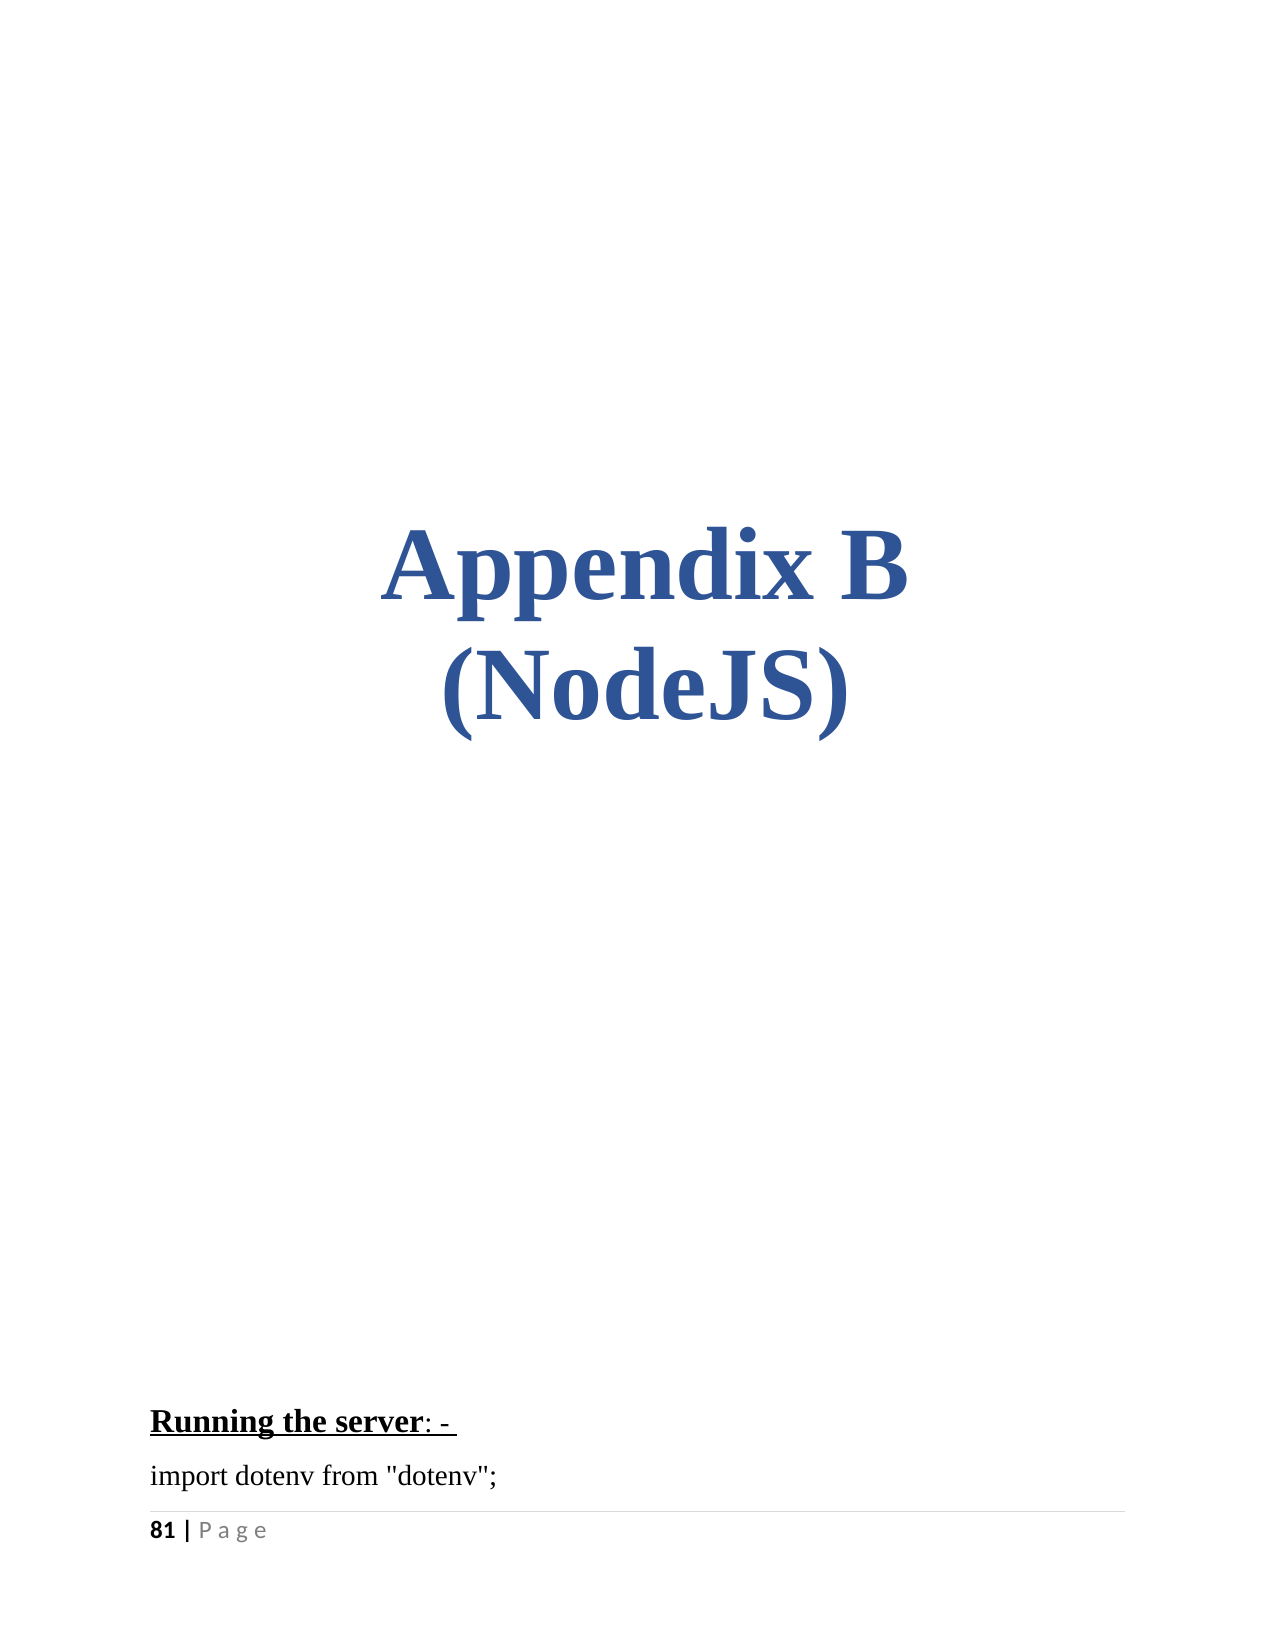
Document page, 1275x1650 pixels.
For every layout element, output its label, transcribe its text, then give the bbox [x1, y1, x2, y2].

subtitle Appendix B (NodeJS) [244, 502, 1046, 742]
text import dotenv from "dotenv"; [150, 1458, 1125, 1492]
text Running the server: - [150, 1401, 1125, 1439]
